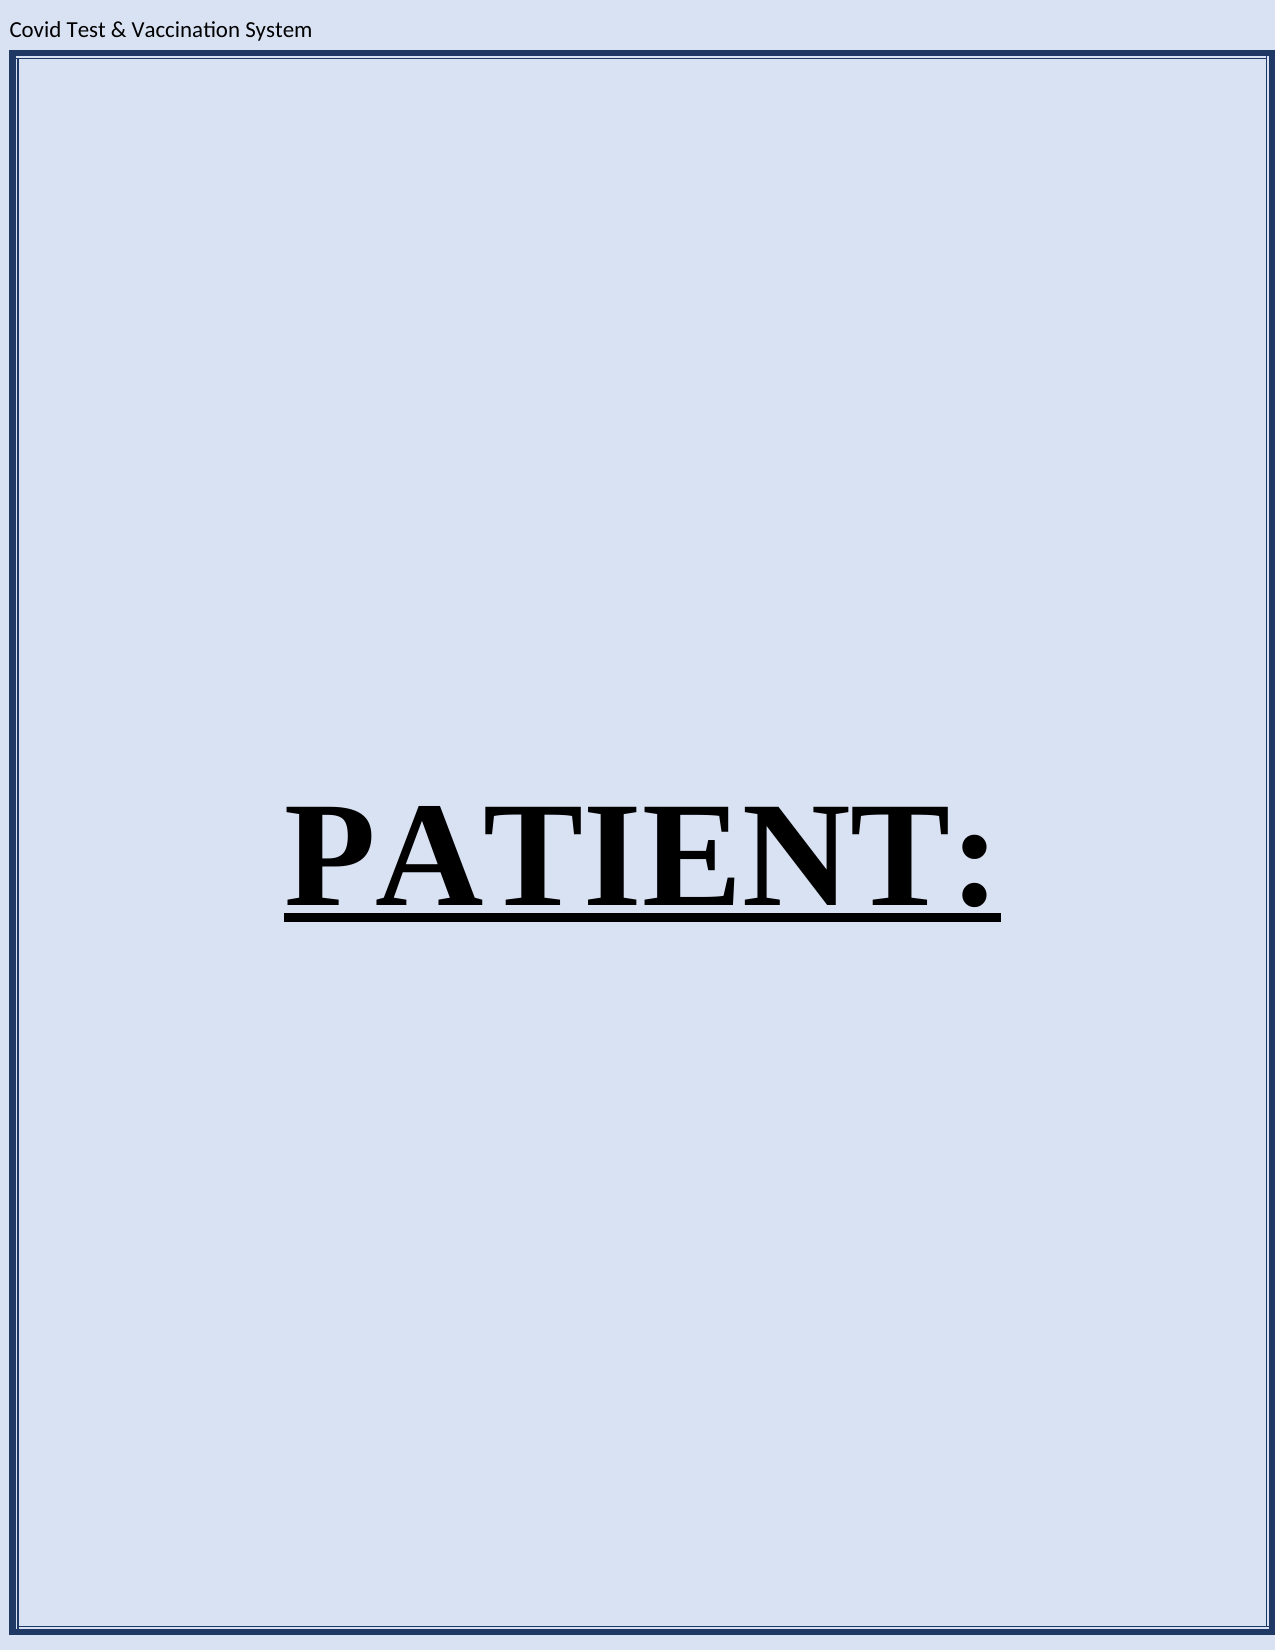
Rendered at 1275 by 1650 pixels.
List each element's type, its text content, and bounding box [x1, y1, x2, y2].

text PATIENT: [19, 765, 1266, 937]
